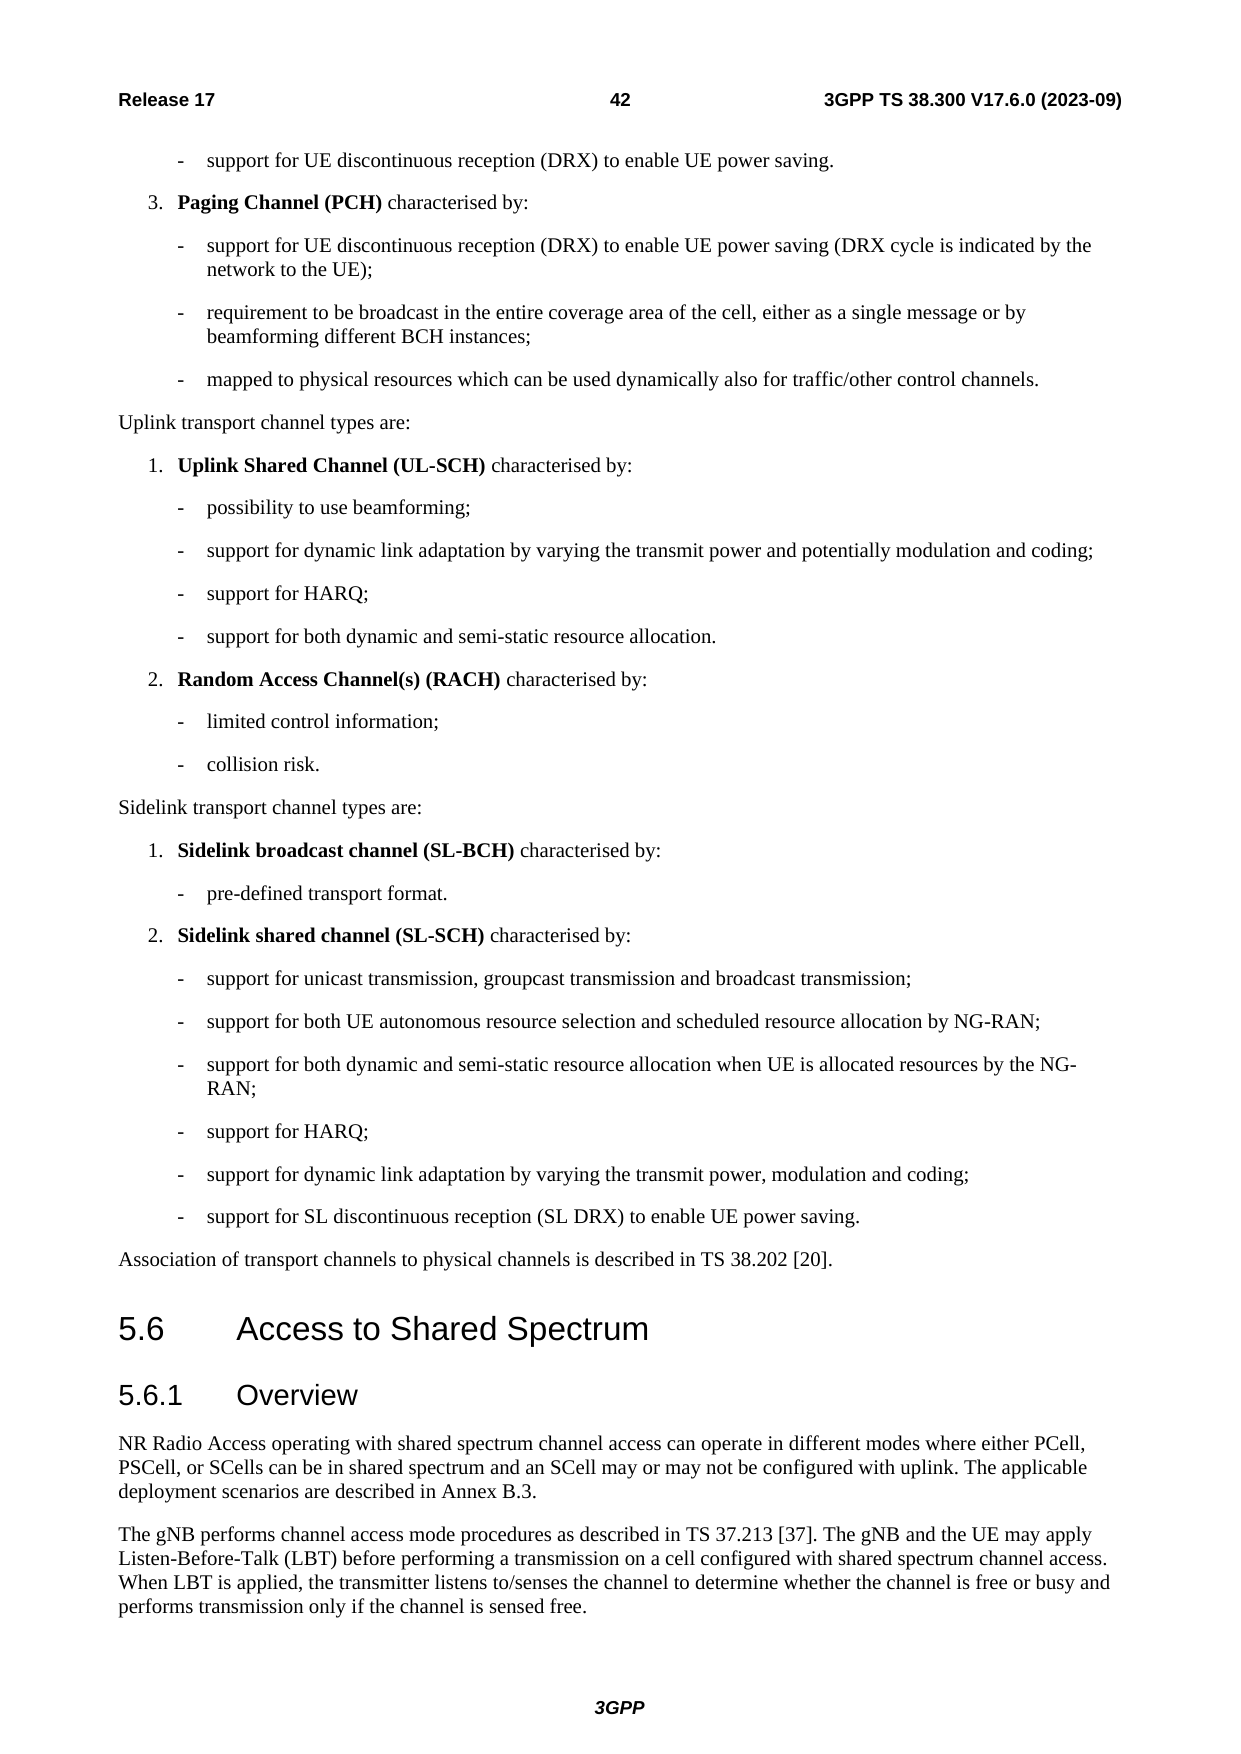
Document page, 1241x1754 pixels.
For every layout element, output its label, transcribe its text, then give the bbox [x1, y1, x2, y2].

text Association of transport channels to physical channels is described in TS 38.202 [20]. [118, 1247, 1122, 1271]
text The gNB performs channel access mode procedures as described in TS 37.213 [37]. The gNB and the UE may apply Listen-Before-Talk (LBT) before performing a transmission on a cell configured with shared spectrum channel access. When LBT is applied, the transmitter listens to/senses the channel to determine whether the channel is free or busy and performs transmission only if the channel is sensed free. [118, 1522, 1122, 1618]
text - support for dynamic link adaptation by varying the transmit power, modulation and coding; [177, 1162, 1122, 1186]
text - pre-defined transport format. [177, 881, 1122, 905]
text - support for both dynamic and semi-static resource allocation. [177, 624, 1122, 648]
text 2. Sidelink shared channel (SL-SCH) characterised by: [148, 923, 1122, 947]
text - support for HARQ; [177, 1119, 1122, 1143]
text - mapped to physical resources which can be used dynamically also for traffic/other control channels. [177, 367, 1122, 391]
text - requirement to be broadcast in the entire coverage area of the cell, either as a single message or by beamforming different BCH instances; [177, 300, 1122, 348]
text 3. Paging Channel (PCH) characterised by: [148, 190, 1122, 214]
text - support for both dynamic and semi-static resource allocation when UE is allocated resources by the NG-RAN; [177, 1052, 1122, 1100]
subtitle 5.6.1 Overview [118, 1378, 1122, 1412]
text - support for UE discontinuous reception (DRX) to enable UE power saving (DRX cycle is indicated by the network to the UE); [177, 233, 1122, 281]
text NR Radio Access operating with shared spectrum channel access can operate in different modes where either PCell, PSCell, or SCells can be in shared spectrum and an SCell may or may not be configured with uplink. The applicable deployment scenarios are described in Annex B.3. [118, 1431, 1122, 1503]
subtitle 5.6 Access to Shared Spectrum [118, 1309, 1122, 1347]
text 1. Uplink Shared Channel (UL-SCH) characterised by: [148, 452, 1122, 477]
text - support for unicast transmission, groupcast transmission and broadcast transmission; [177, 966, 1122, 990]
text - limited control information; [177, 709, 1122, 733]
text - support for UE discontinuous reception (DRX) to enable UE power saving. [177, 147, 1122, 172]
text - collision risk. [177, 752, 1122, 776]
text Sidelink transport channel types are: [118, 795, 1122, 819]
text 1. Sidelink broadcast channel (SL-BCH) characterised by: [148, 838, 1122, 862]
text 2. Random Access Channel(s) (RACH) characterised by: [148, 667, 1122, 691]
text - possibility to use beamforming; [177, 495, 1122, 519]
text - support for HARQ; [177, 581, 1122, 605]
text Uplink transport channel types are: [118, 410, 1122, 434]
text - support for dynamic link adaptation by varying the transmit power and potentially modulation and coding; [177, 538, 1122, 562]
text - support for SL discontinuous reception (SL DRX) to enable UE power saving. [177, 1204, 1122, 1228]
text - support for both UE autonomous resource selection and scheduled resource allocation by NG-RAN; [177, 1009, 1122, 1033]
